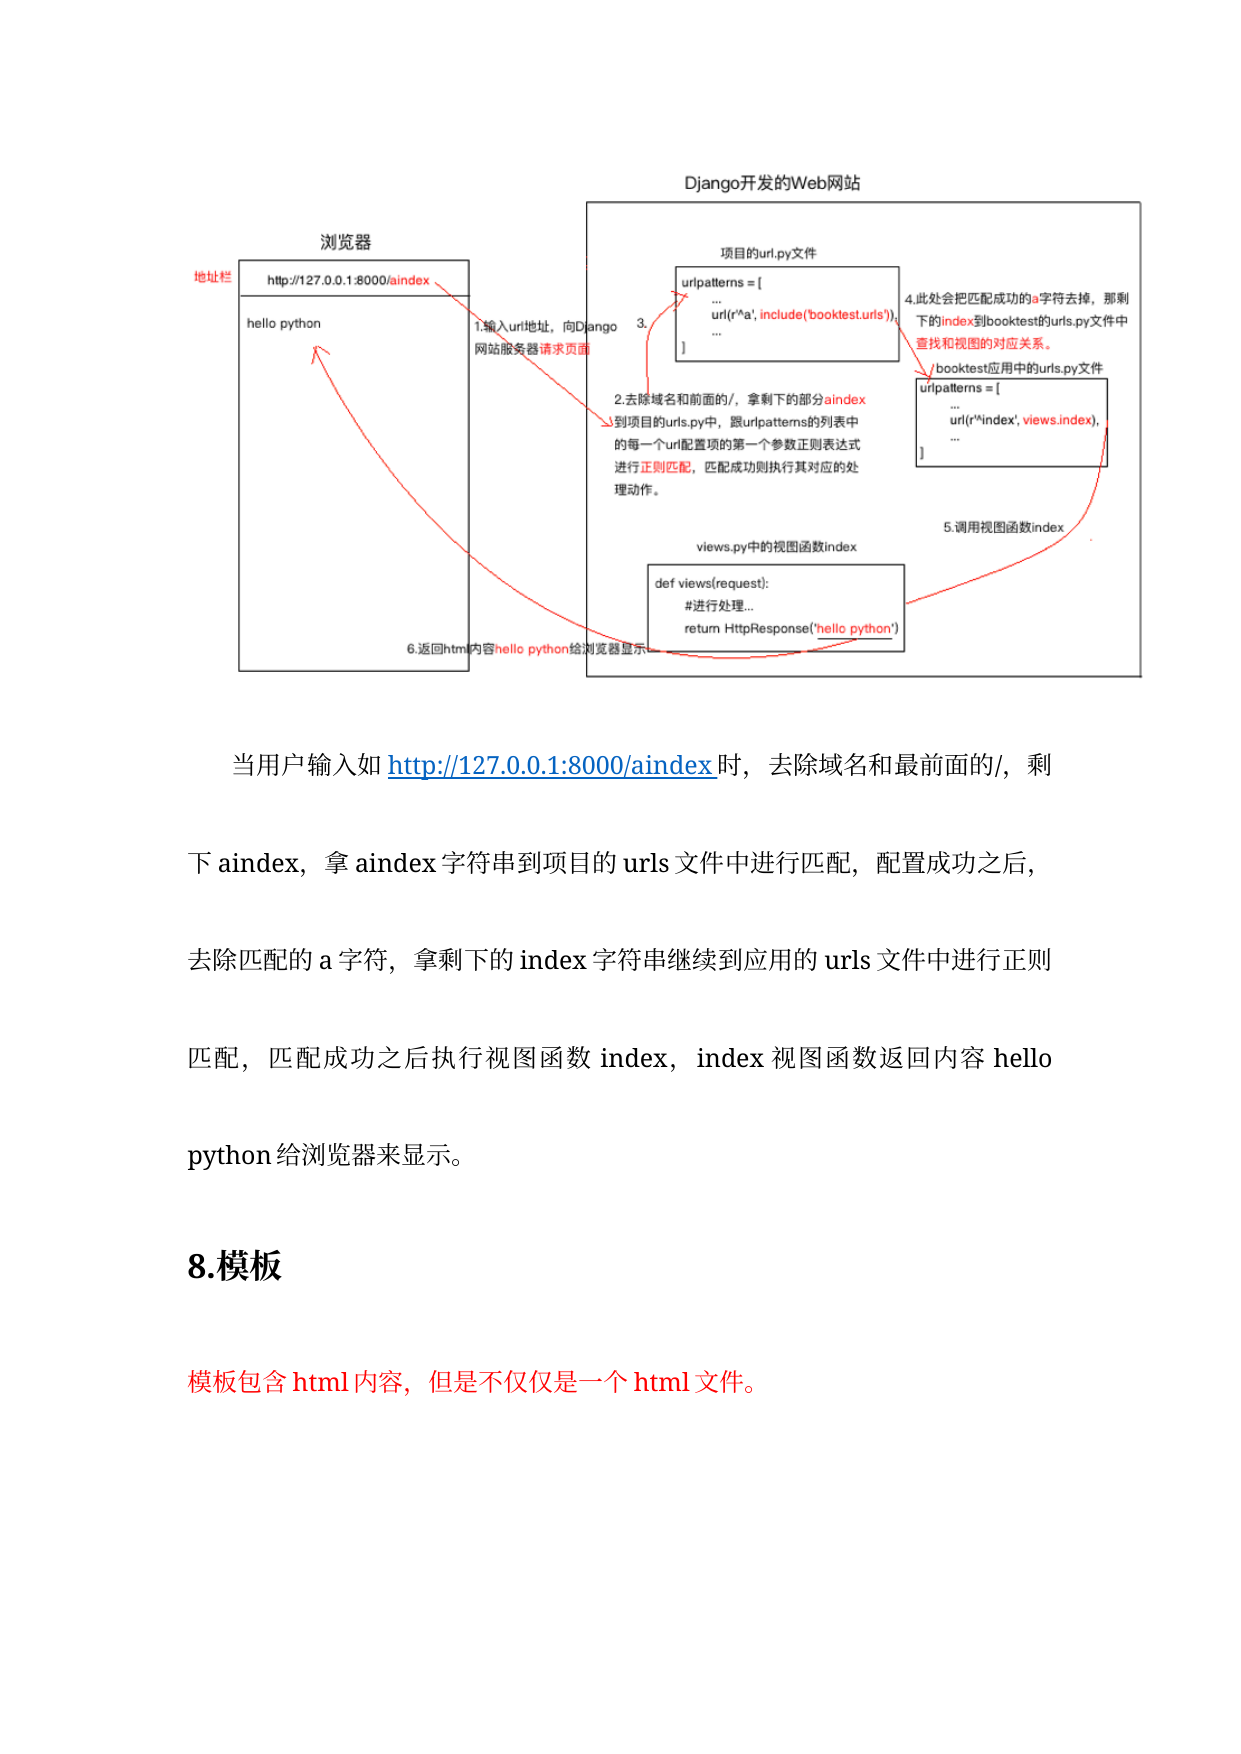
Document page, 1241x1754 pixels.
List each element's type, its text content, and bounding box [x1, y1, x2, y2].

text 当用户输入如http://127.0.0.1:8000/aindex时，去除域名和最前面的/，剩下aindex，拿aindex字符串到项目的urls文件中进行匹配，配置成功之后，去除匹配的a字符，拿剩下的index字符串继续到应用的urls文件中进行正则匹配，匹配成功之后执行视图函数index，index视图函数返回内容hello python给浏览器来显示。 [187, 731, 1053, 1186]
picture [187, 162, 1154, 691]
subtitle 8.模板 [187, 1232, 1053, 1297]
text 模板包含html内容，但是不仅仅是一个html文件。 [187, 1348, 1053, 1413]
